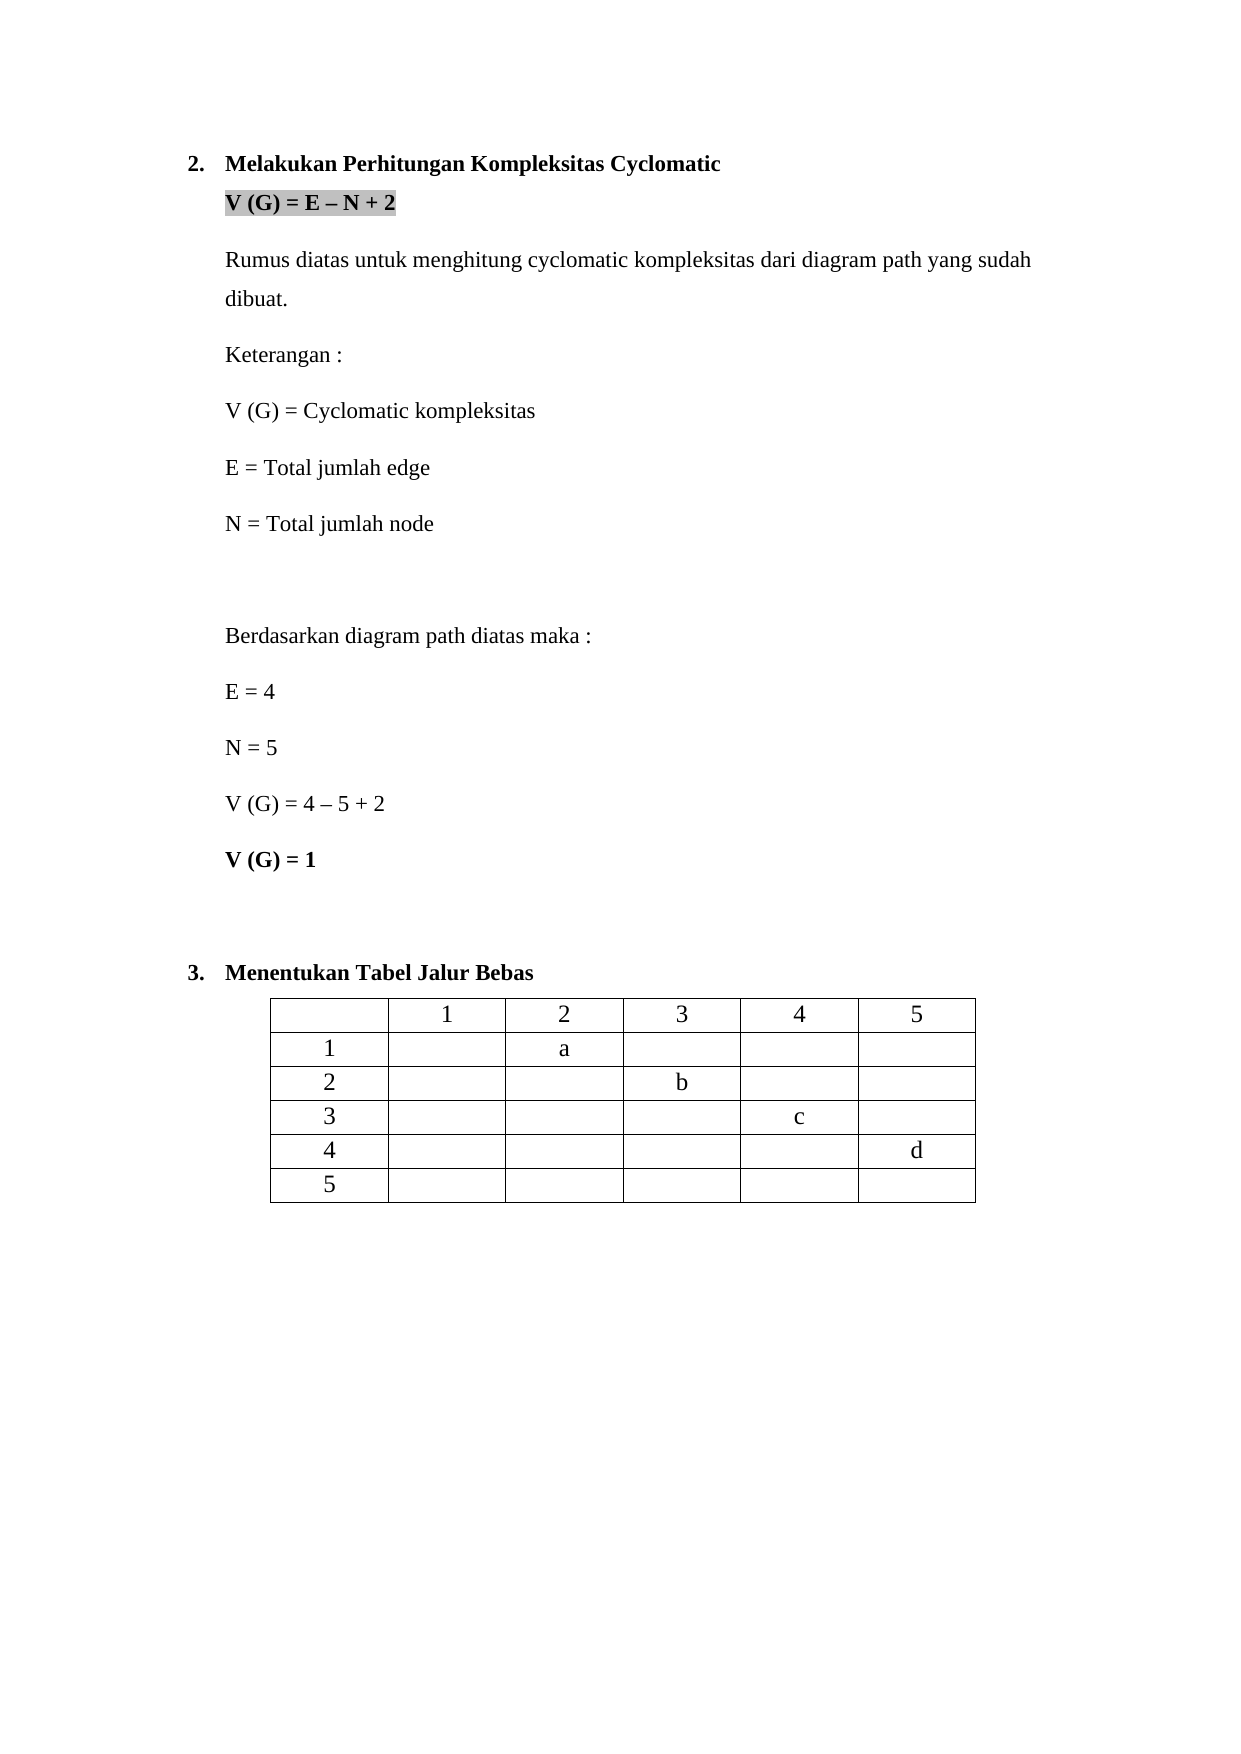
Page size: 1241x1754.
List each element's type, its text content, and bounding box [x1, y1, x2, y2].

text Berdasarkan diagram path diatas maka : [225, 622, 1090, 648]
list Menentukan Tabel Jalur Bebas [187, 959, 1090, 985]
list V (G) = E – N + 2 [225, 189, 1090, 216]
text V (G) = 1 [225, 847, 1090, 873]
text E = 4 [225, 678, 1090, 704]
text N = 5 [225, 734, 1090, 761]
text V (G) = Cyclomatic kompleksitas [225, 397, 1090, 424]
text Keterangan : [225, 341, 1090, 368]
text Rumus diatas untuk menghitung cyclomatic kompleksitas dari diagram path yang sudah dibuat. [225, 246, 1090, 311]
text V (G) = 4 – 5 + 2 [225, 790, 1090, 817]
text N = Total jumlah node [225, 510, 1090, 536]
list Melakukan Perhitungan Kompleksitas Cyclomatic [187, 150, 1090, 176]
text E = Total jumlah edge [225, 453, 1090, 480]
